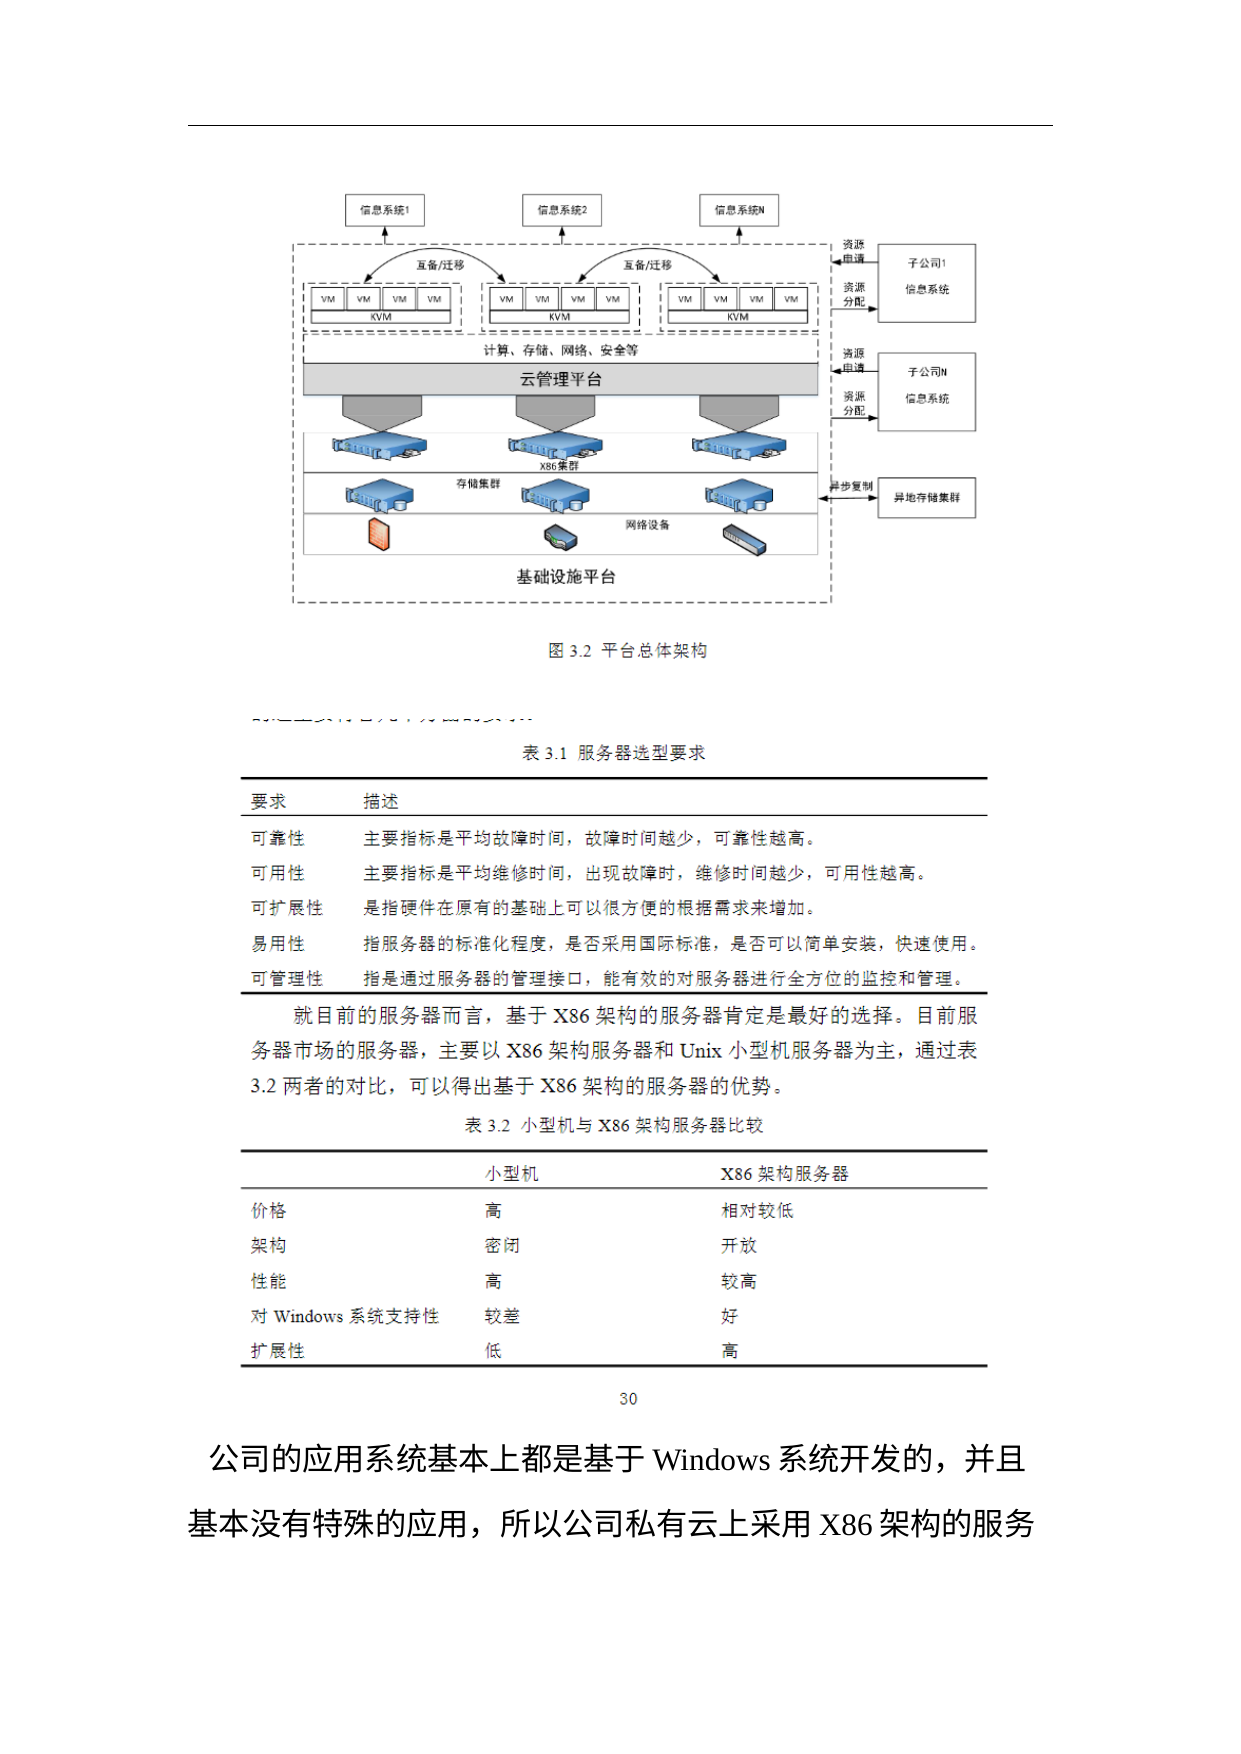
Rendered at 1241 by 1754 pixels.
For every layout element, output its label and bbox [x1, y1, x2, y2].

picture [208, 157, 1074, 676]
picture [208, 719, 1074, 1414]
text [187, 1424, 1053, 1554]
